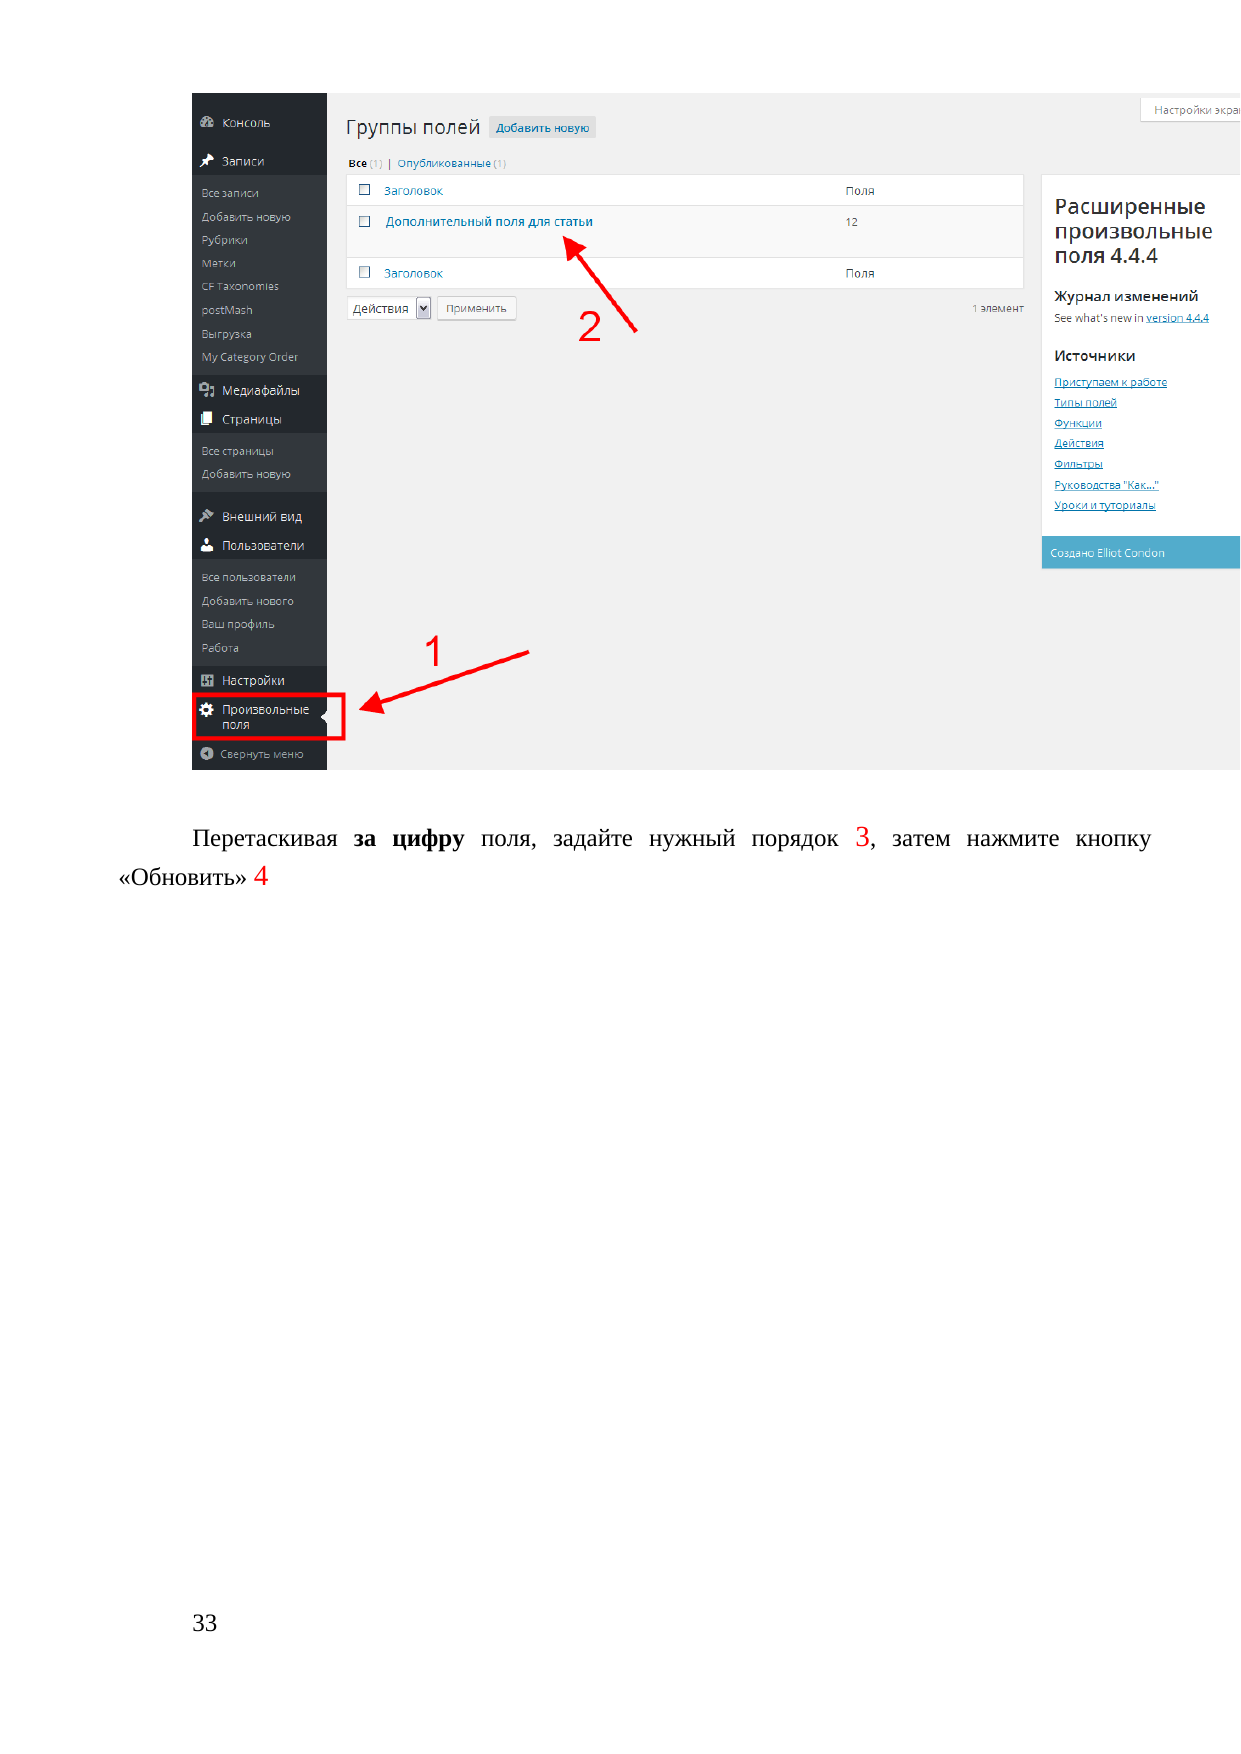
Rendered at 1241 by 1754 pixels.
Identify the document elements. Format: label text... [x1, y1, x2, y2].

picture [192, 93, 1241, 770]
text Перетаскивая за цифру поля, задайте нужный порядок 3, затем нажмите кнопку «Обновить» 4 [118, 819, 1152, 891]
